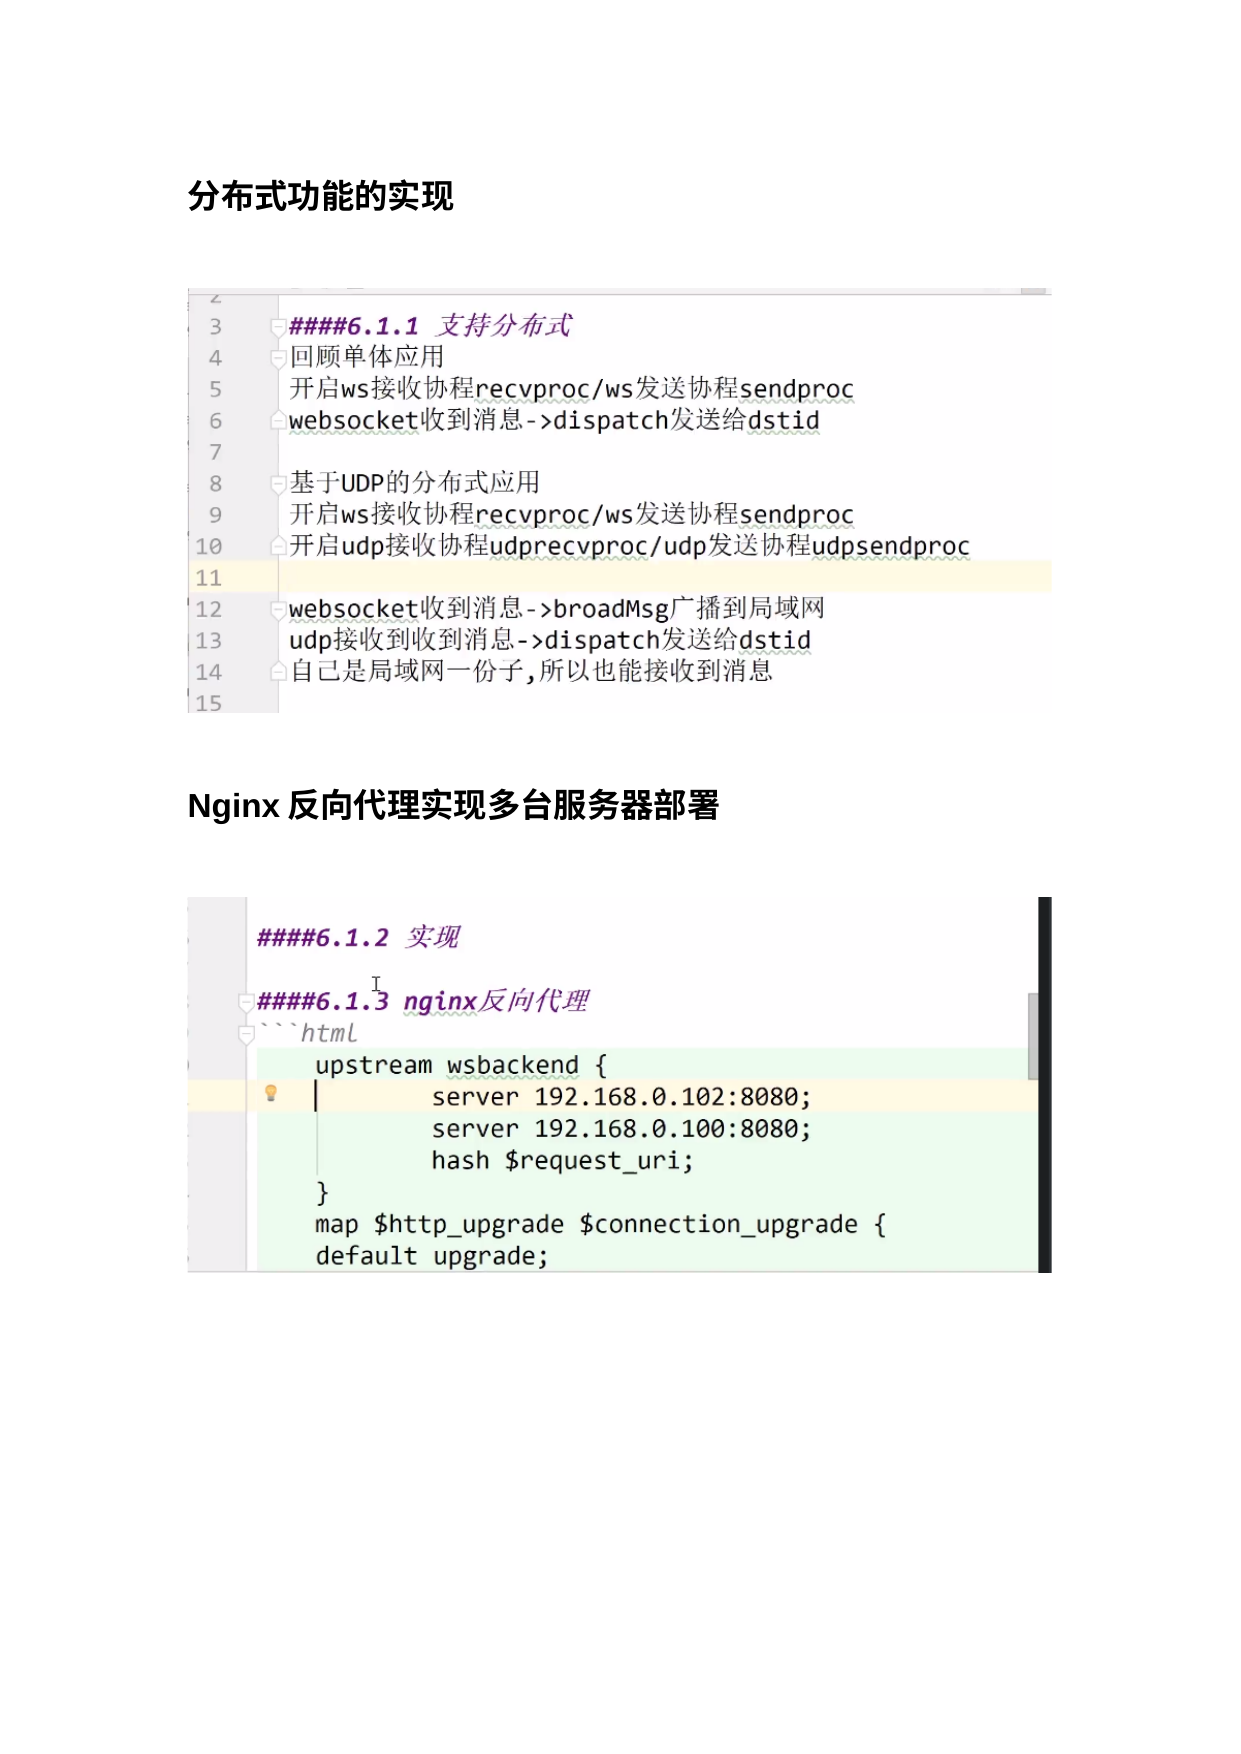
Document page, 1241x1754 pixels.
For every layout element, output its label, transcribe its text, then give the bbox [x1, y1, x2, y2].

picture [187, 897, 1052, 1273]
picture [187, 288, 1052, 713]
subtitle 分布式功能的实现 [187, 162, 1053, 227]
subtitle Nginx反向代理实现多台服务器部署 [187, 771, 1053, 836]
